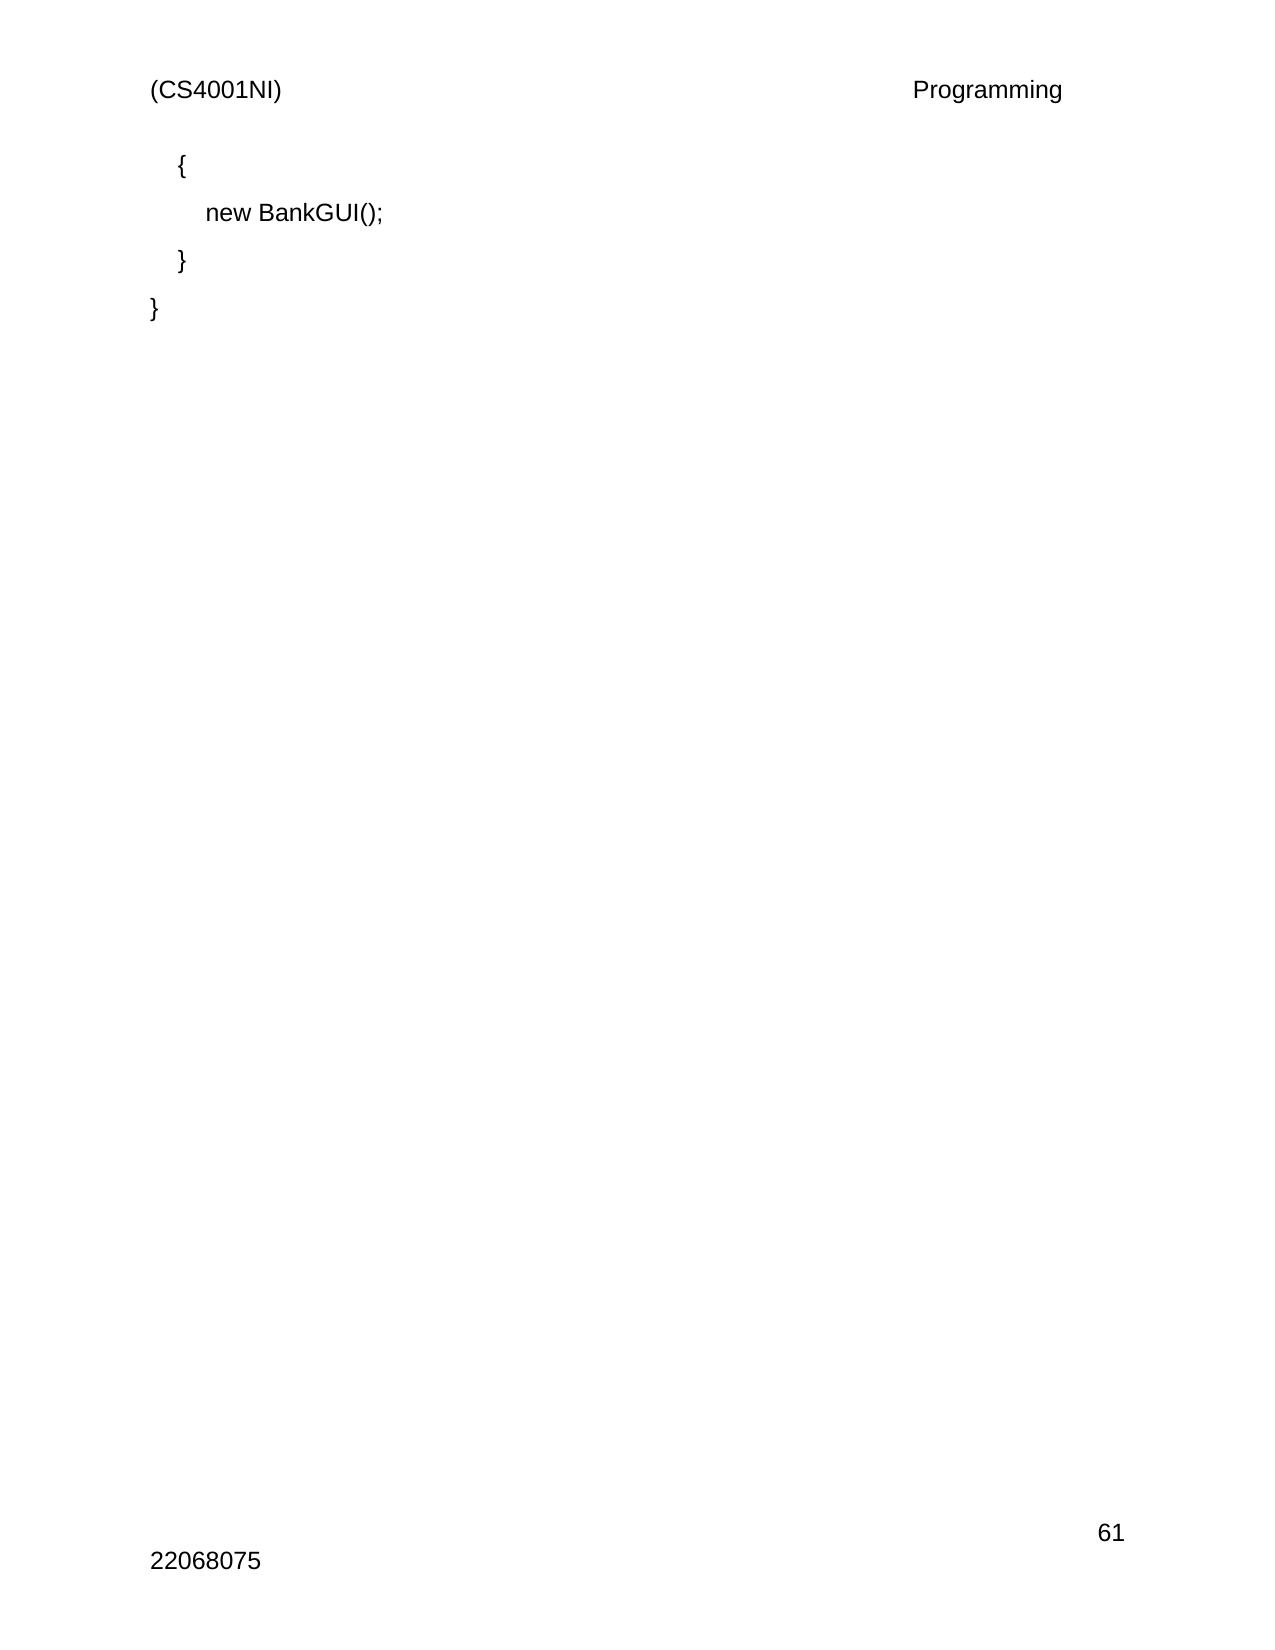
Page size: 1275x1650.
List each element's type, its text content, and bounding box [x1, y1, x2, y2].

text } [150, 245, 1125, 274]
text new BankGUI(); [150, 198, 1125, 226]
text { [150, 150, 1125, 179]
text } [150, 293, 1125, 322]
